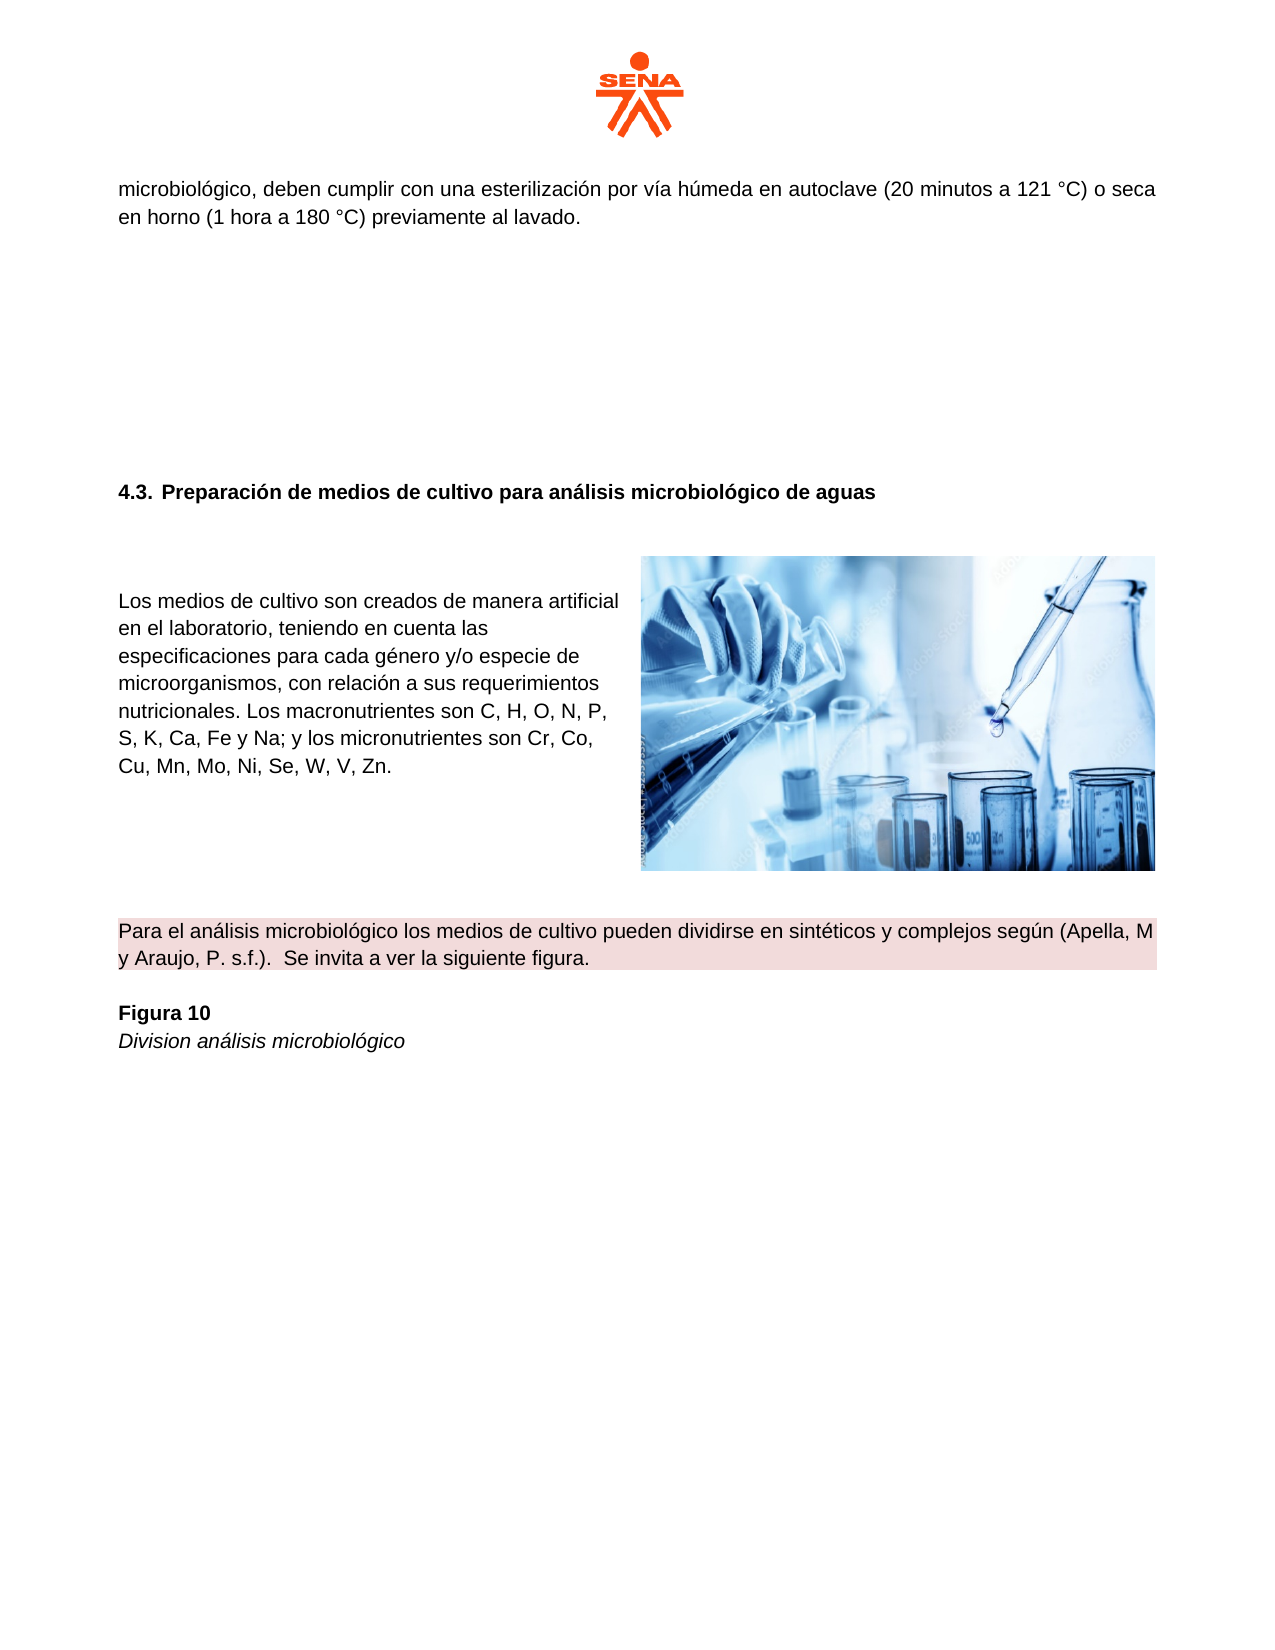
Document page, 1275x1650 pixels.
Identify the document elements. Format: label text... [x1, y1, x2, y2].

picture [639, 556, 1155, 869]
text Para el análisis microbiológico los medios de cultivo pueden dividirse en sintéticos y complejos según (Apella, M y Araujo, P. s.f.). Se invita a ver la siguiente figura. [118, 918, 1157, 970]
text Division análisis microbiológico [118, 1028, 1157, 1052]
text Figura 10 [118, 1001, 1157, 1025]
picture [585, 48, 690, 142]
list Preparación de medios de cultivo para análisis microbiológico de aguas [118, 480, 1157, 504]
text Los medios de cultivo son creados de manera artificial en el laboratorio, teniendo en cuenta las especificaciones para cada género y/o especie de microorganismos, con relación a sus requerimientos nutricionales. Los macronutrientes son C, H, O, N, P, S, K, Ca, Fe y Na; y los micronutrientes son Cr, Co, Cu, Mn, Mo, Ni, Se, W, V, Zn. [118, 588, 639, 777]
